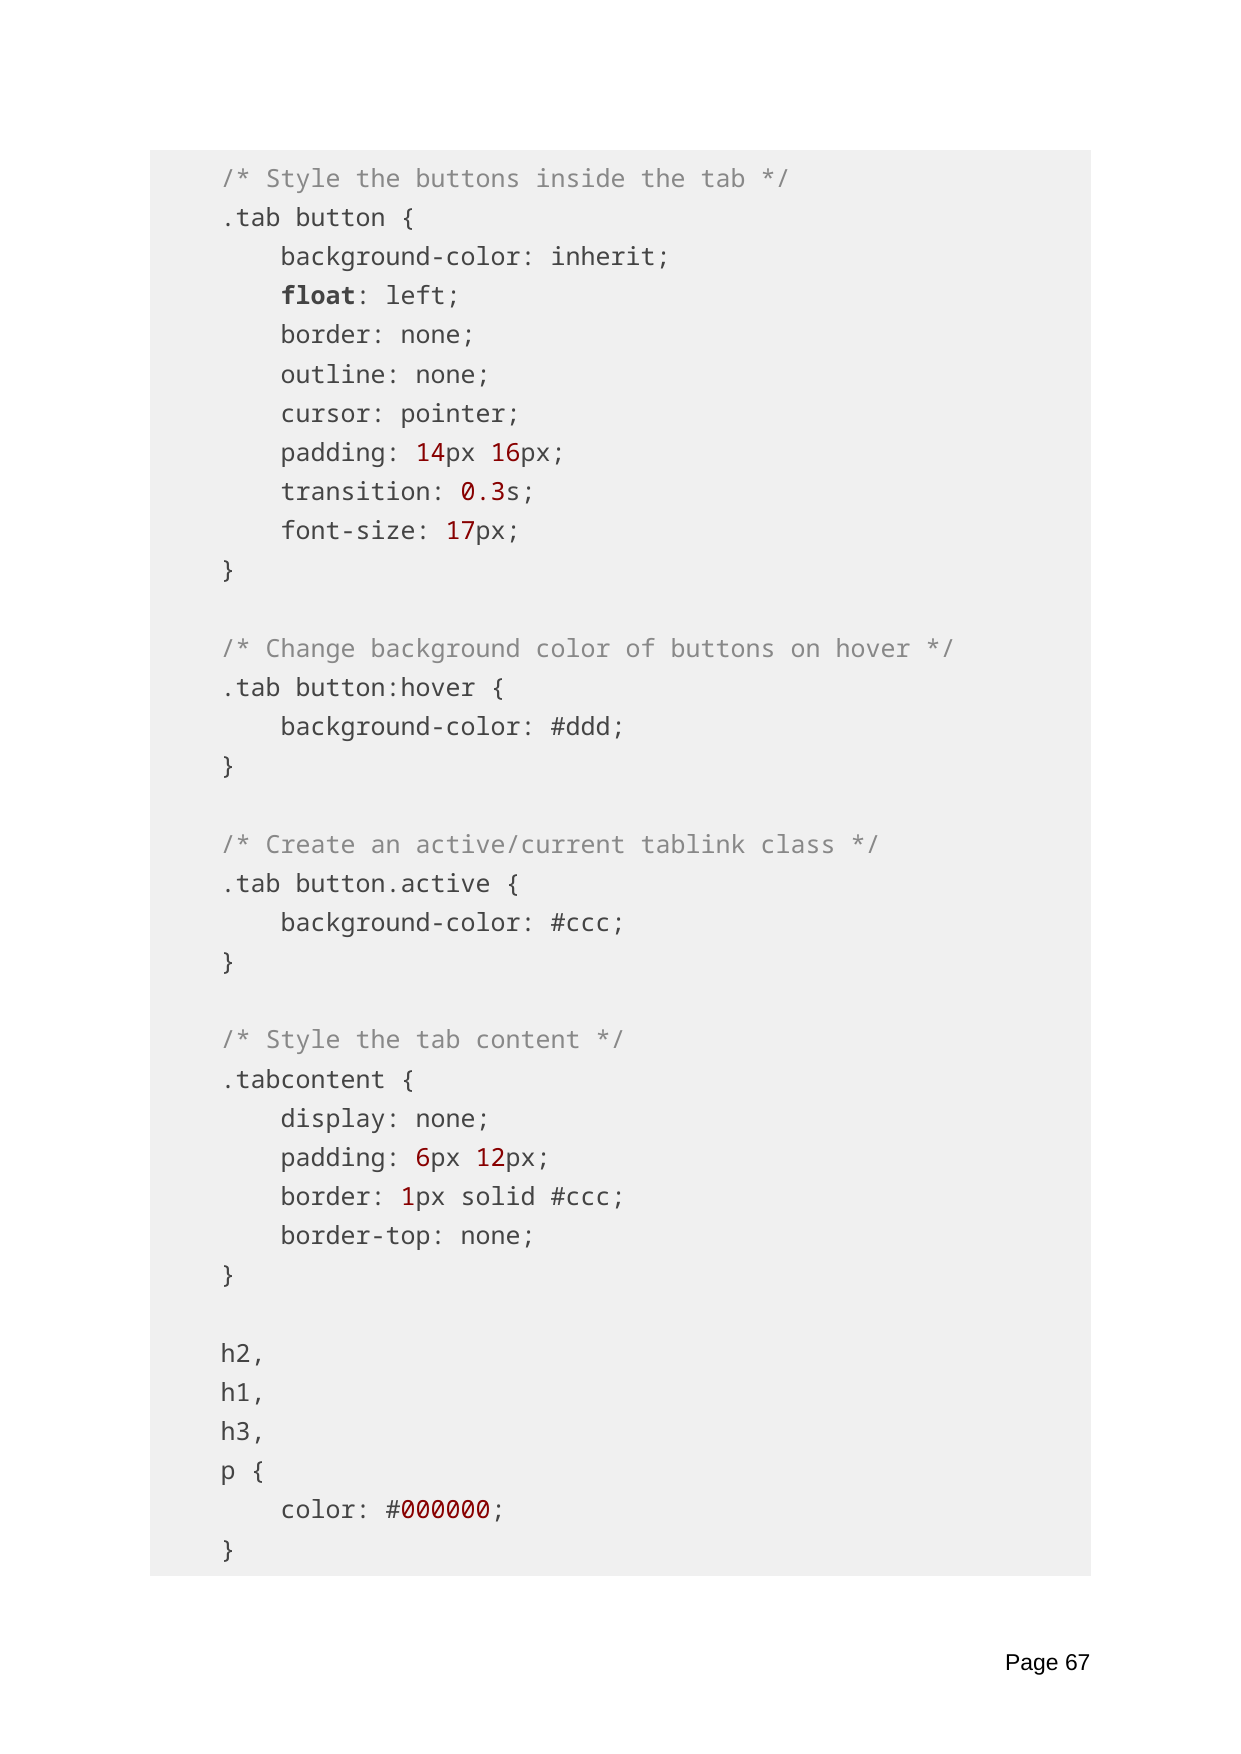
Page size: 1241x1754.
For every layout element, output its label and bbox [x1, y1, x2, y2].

table_header [150, 150, 1091, 1576]
